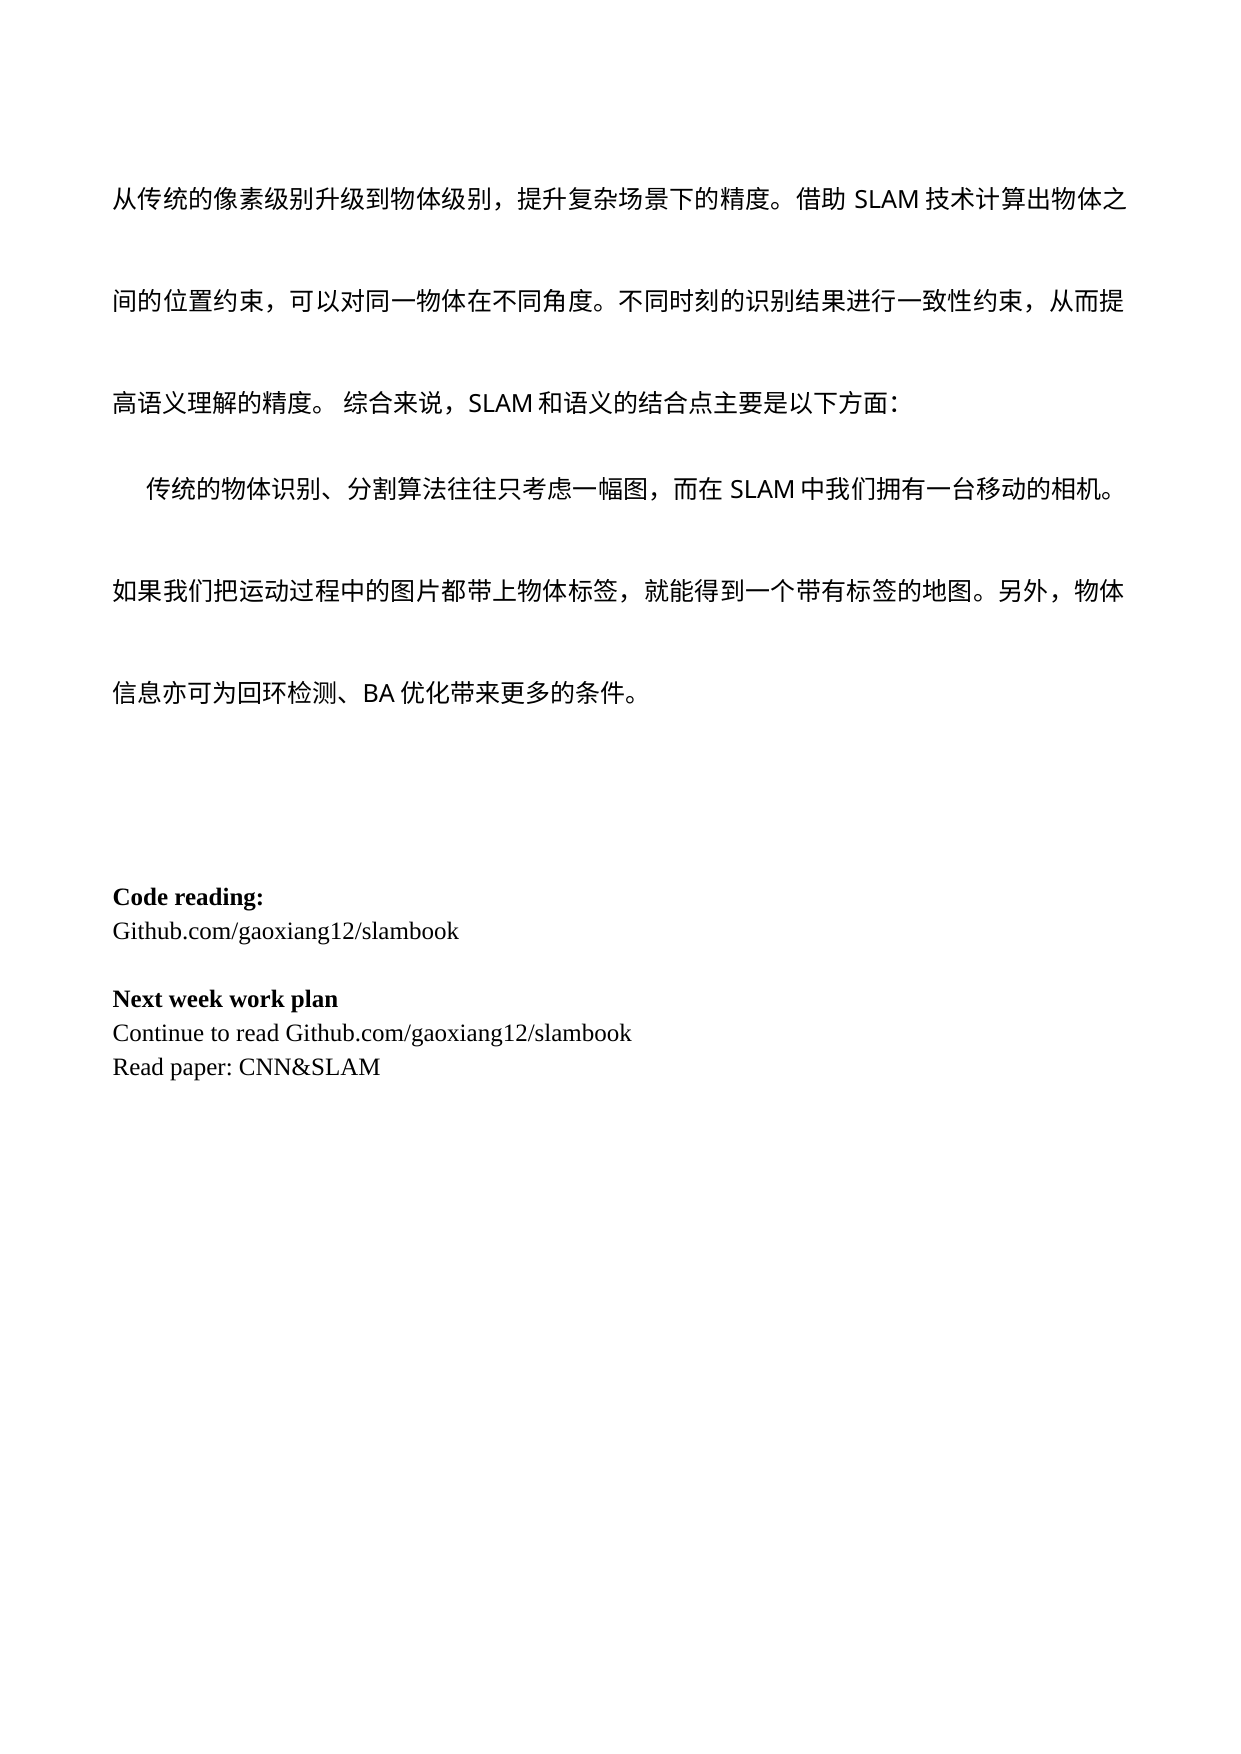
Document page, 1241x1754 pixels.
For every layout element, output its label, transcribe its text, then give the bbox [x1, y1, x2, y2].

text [112, 164, 1128, 436]
text Code reading: [112, 879, 1128, 913]
text Read paper: CNN&SLAM [112, 1049, 1128, 1083]
text 传统的物体识别、分割算法往往只考虑一幅图，而在SLAM中我们拥有一台移动的相机。如果我们把运动过程中的图片都带上物体标签，就能得到一个带有标签的地图。另外，物体信息亦可为回环检测、BA优化带来更多的条件。 [112, 454, 1128, 725]
text Github.com/gaoxiang12/slambook [112, 913, 1128, 947]
text Next week work plan [112, 981, 1128, 1015]
text Continue to read Github.com/gaoxiang12/slambook [112, 1015, 1128, 1049]
